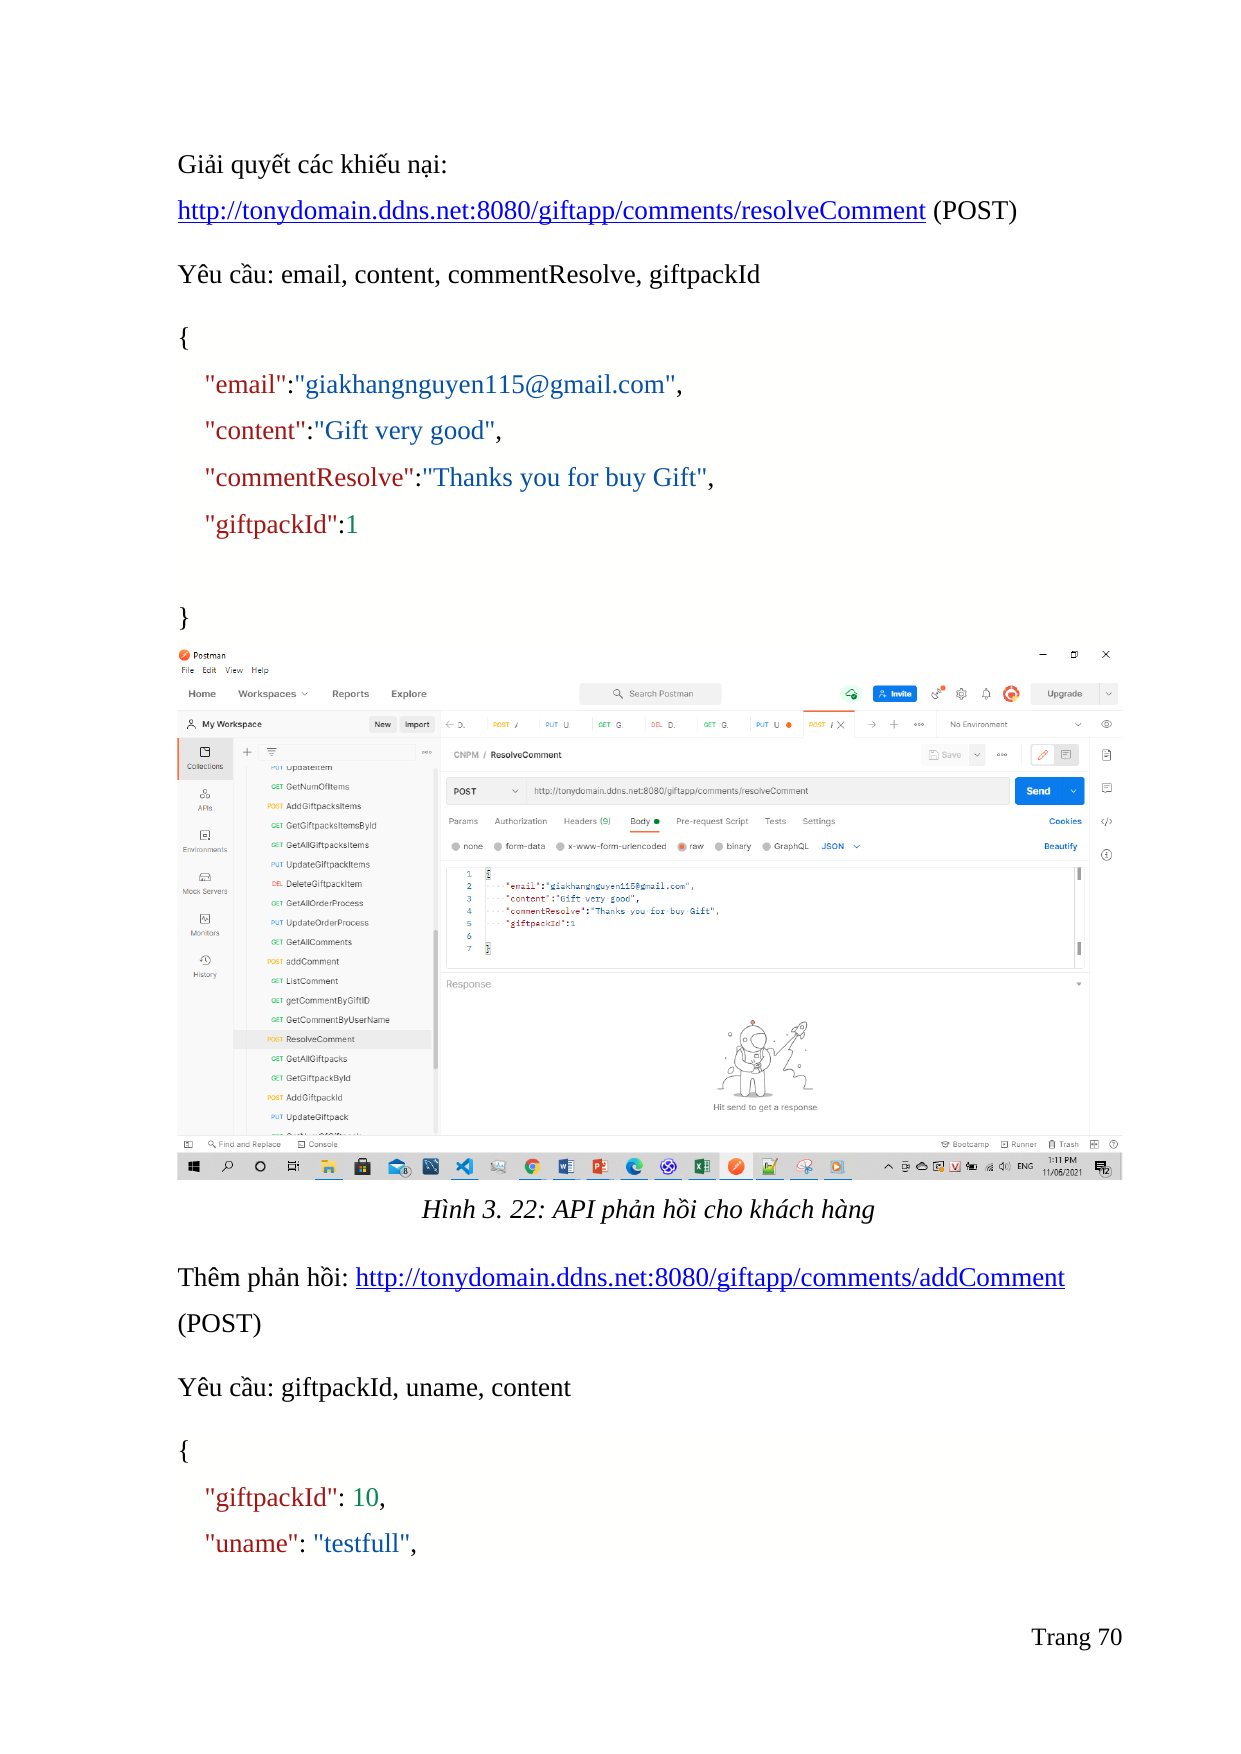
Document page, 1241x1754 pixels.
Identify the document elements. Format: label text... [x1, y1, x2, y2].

text "giftpackId": 10, [177, 1481, 1122, 1512]
text { [177, 321, 1122, 352]
text "giftpackId":1 [177, 508, 1122, 539]
text "commentResolve":"Thanks you for buy Gift", [177, 461, 1122, 492]
text } [177, 601, 1122, 632]
text Hình 3. 22: API phản hồi cho khách hàng [177, 1193, 1122, 1224]
text Yêu cầu: email, content, commentResolve, giftpackId [177, 258, 1122, 289]
text "content":"Gift very good", [177, 414, 1122, 446]
text { [177, 1434, 1122, 1465]
text Giải quyết các khiếu nại: http://tonydomain.ddns.net:8080/giftapp/comments/resolveComment (POST) [177, 148, 1122, 226]
picture [177, 647, 1123, 1180]
text Yêu cầu: giftpackId, uname, content [177, 1371, 1122, 1402]
text Thêm phản hồi: http://tonydomain.ddns.net:8080/giftapp/comments/addComment (POST) [177, 1261, 1122, 1338]
text "uname": "testfull", [177, 1527, 1122, 1558]
text "email":"giakhangnguyen115@gmail.com", [177, 368, 1122, 399]
